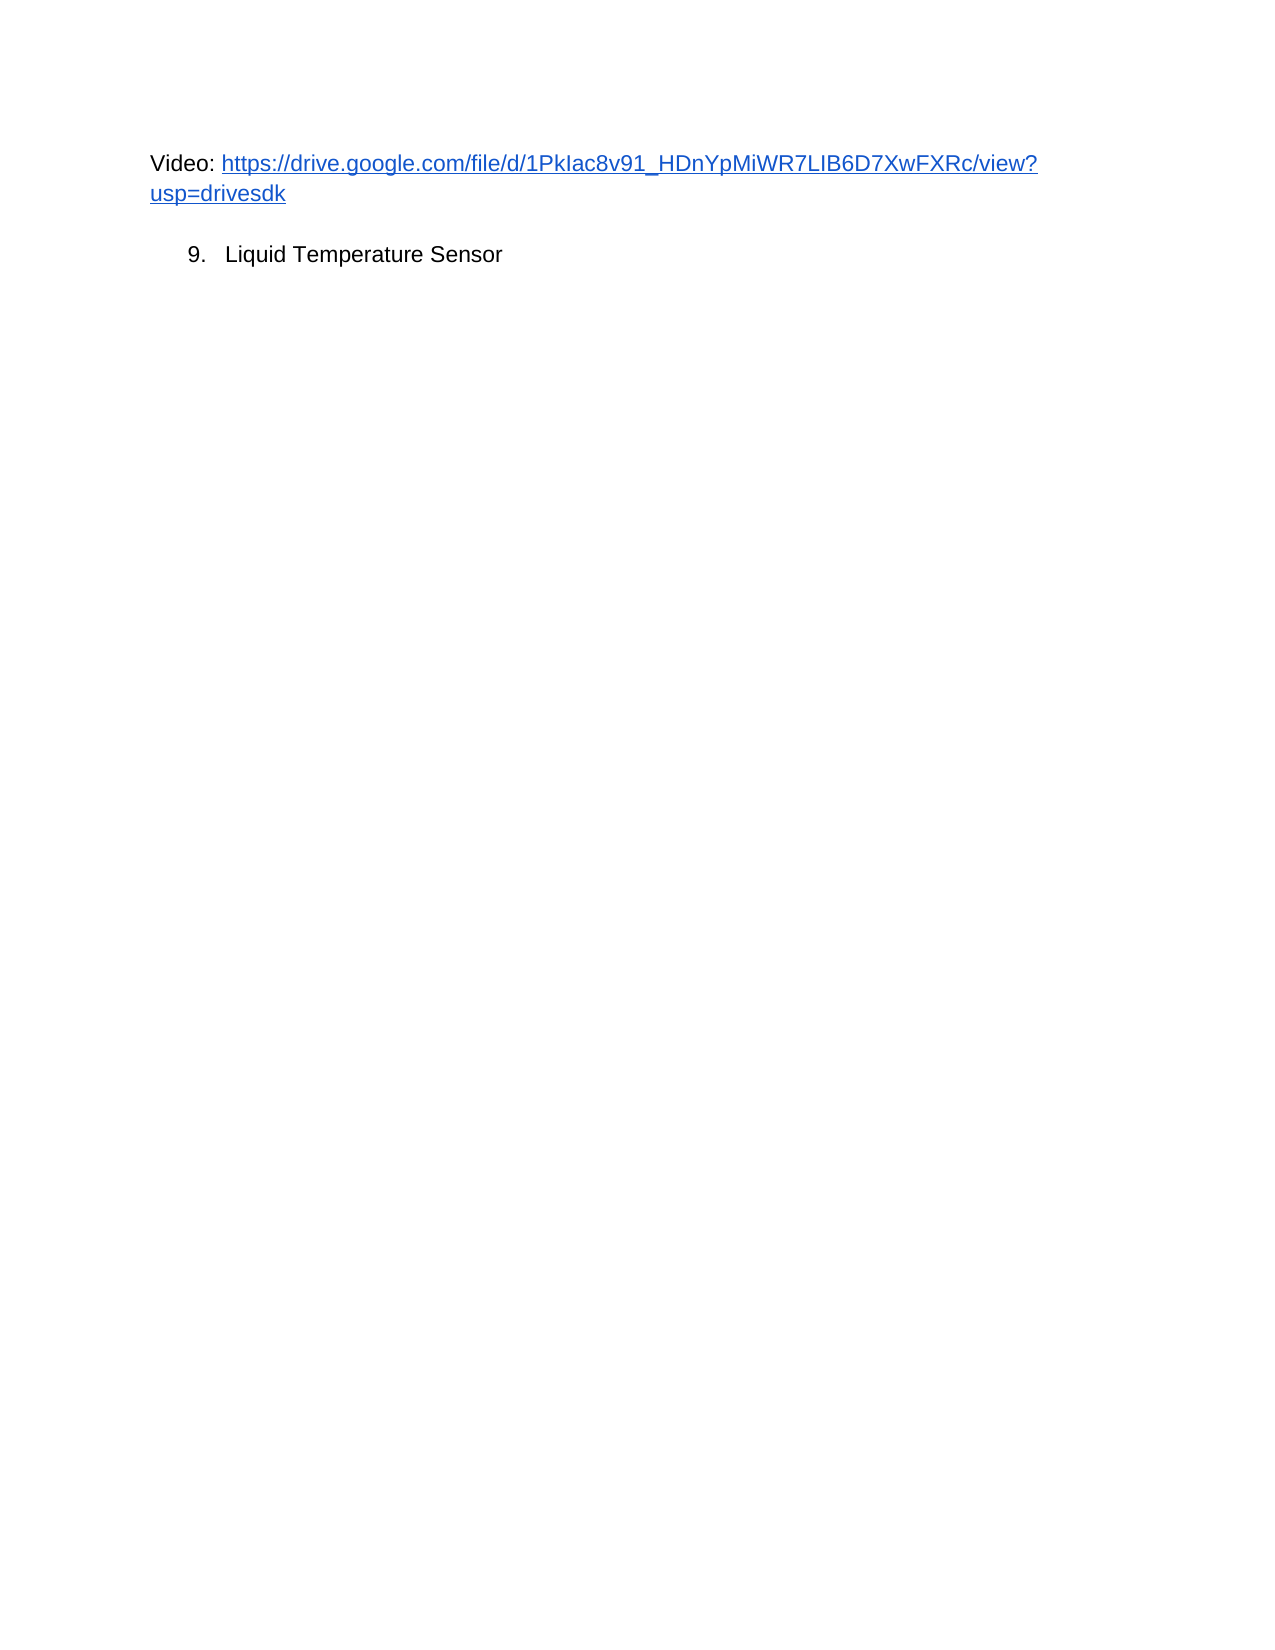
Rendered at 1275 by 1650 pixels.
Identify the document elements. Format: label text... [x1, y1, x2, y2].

text Video: https://drive.google.com/file/d/1PkIac8v91_HDnYpMiWR7LIB6D7XwFXRc/view?usp=drivesdk [150, 150, 1125, 207]
list Liquid Temperature Sensor [187, 241, 1125, 267]
